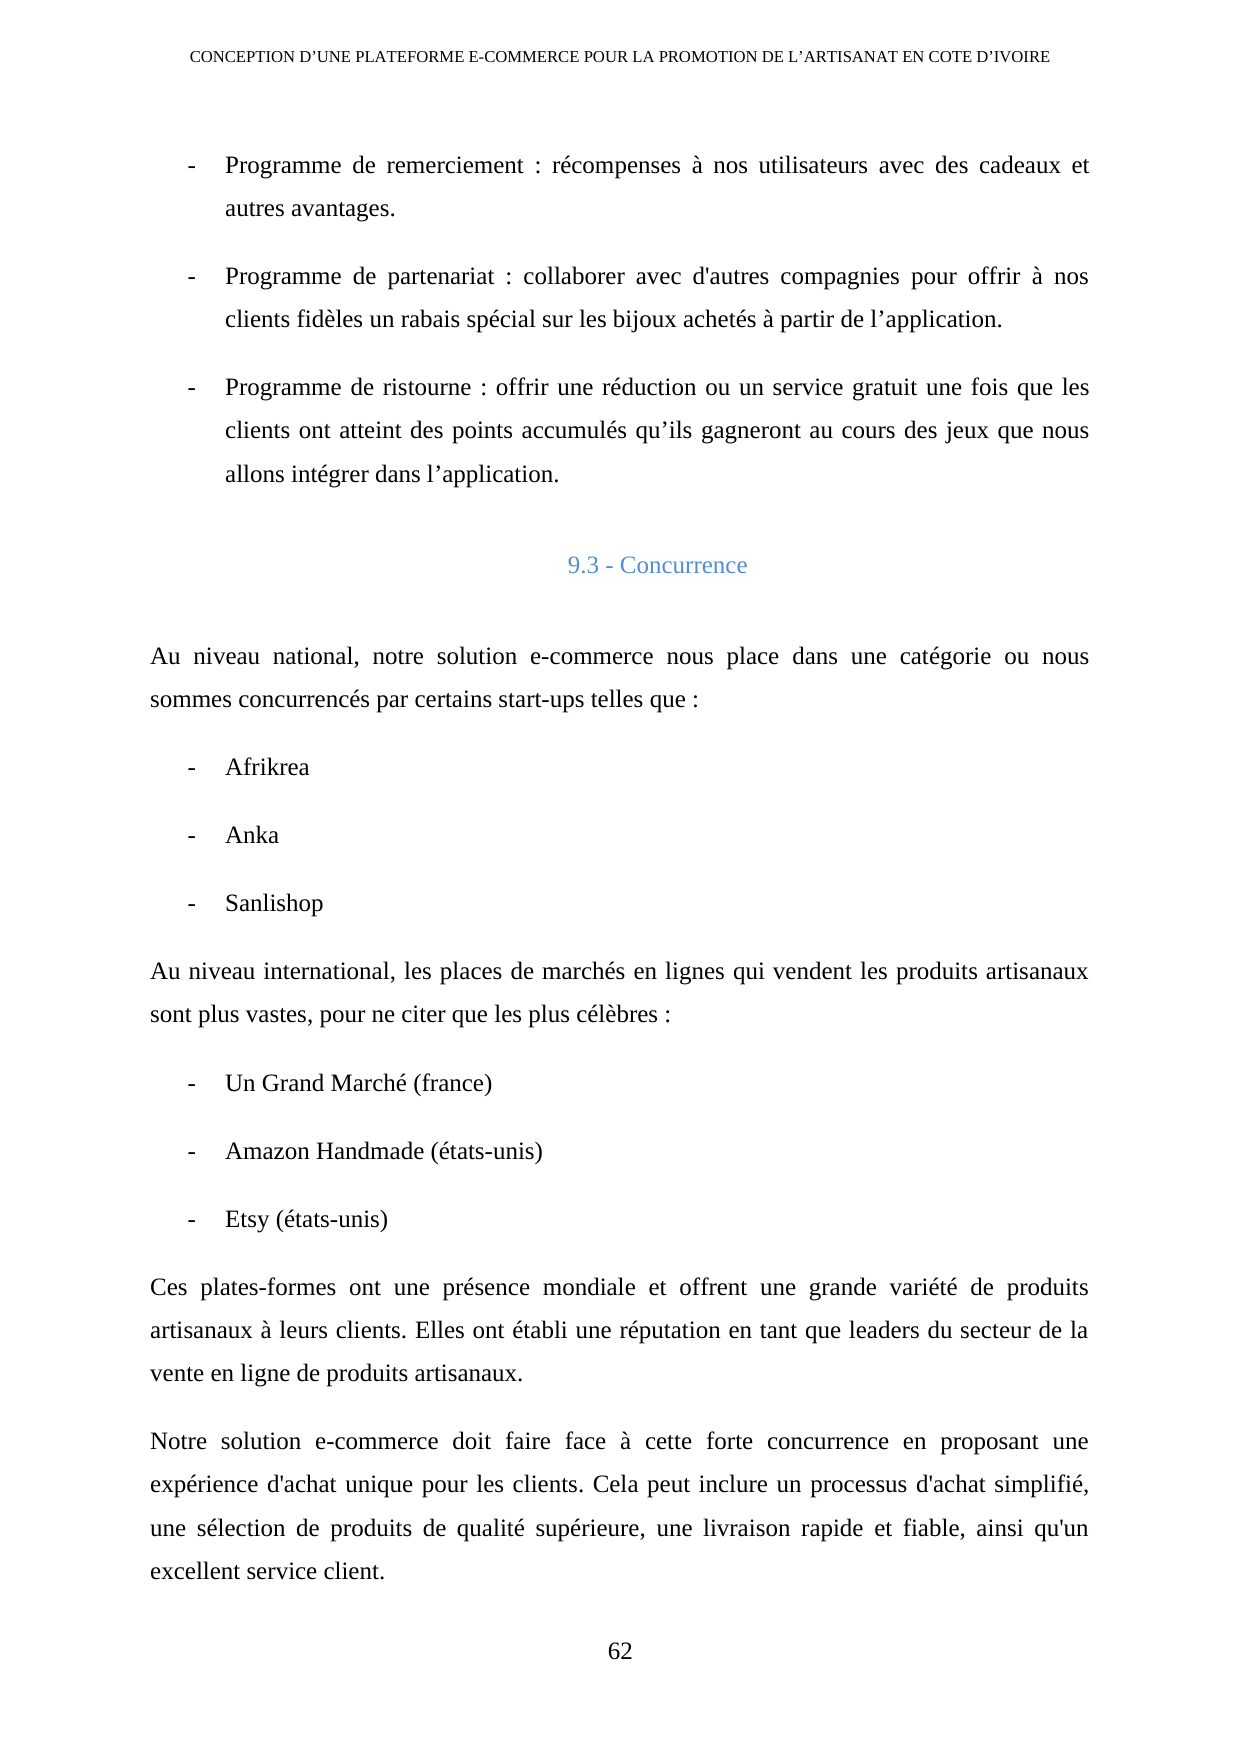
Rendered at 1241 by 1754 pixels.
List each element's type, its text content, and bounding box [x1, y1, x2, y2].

list Programme de partenariat : collaborer avec d'autres compagnies pour offrir à nos clients fidèles un rabais spécial sur les bijoux achetés à partir de l’application. [187, 261, 1090, 333]
list Sanlishop [187, 888, 1090, 917]
text Au niveau international, les places de marchés en lignes qui vendent les produits artisanaux sont plus vastes, pour ne citer que les plus célèbres : [150, 956, 1090, 1028]
subtitle 9.3 - Concurrence [225, 527, 1090, 601]
text Ces plates-formes ont une présence mondiale et offrent une grande variété de produits artisanaux à leurs clients. Elles ont établi une réputation en tant que leaders du secteur de la vente en ligne de produits artisanaux. [150, 1272, 1090, 1387]
list Un Grand Marché (france) [187, 1068, 1090, 1096]
text Notre solution e-commerce doit faire face à cette forte concurrence en proposant une expérience d'achat unique pour les clients. Cela peut inclure un processus d'achat simplifié, une sélection de produits de qualité supérieure, une livraison rapide et fiable, ainsi qu'un excellent service client. [150, 1426, 1090, 1584]
list Anka [187, 820, 1090, 849]
list Programme de ristourne : offrir une réduction ou un service gratuit une fois que les clients ont atteint des points accumulés qu’ils gagneront au cours des jeux que nous allons intégrer dans l’application. [187, 372, 1090, 487]
list Programme de remerciement : récompenses à nos utilisateurs avec des cadeaux et autres avantages. [187, 150, 1090, 222]
text Au niveau national, notre solution e-commerce nous place dans une catégorie ou nous sommes concurrencés par certains start-ups telles que : [150, 641, 1090, 713]
list Afrikrea [187, 752, 1090, 781]
list Amazon Handmade (états-unis) [187, 1136, 1090, 1164]
list Etsy (états-unis) [187, 1204, 1090, 1233]
